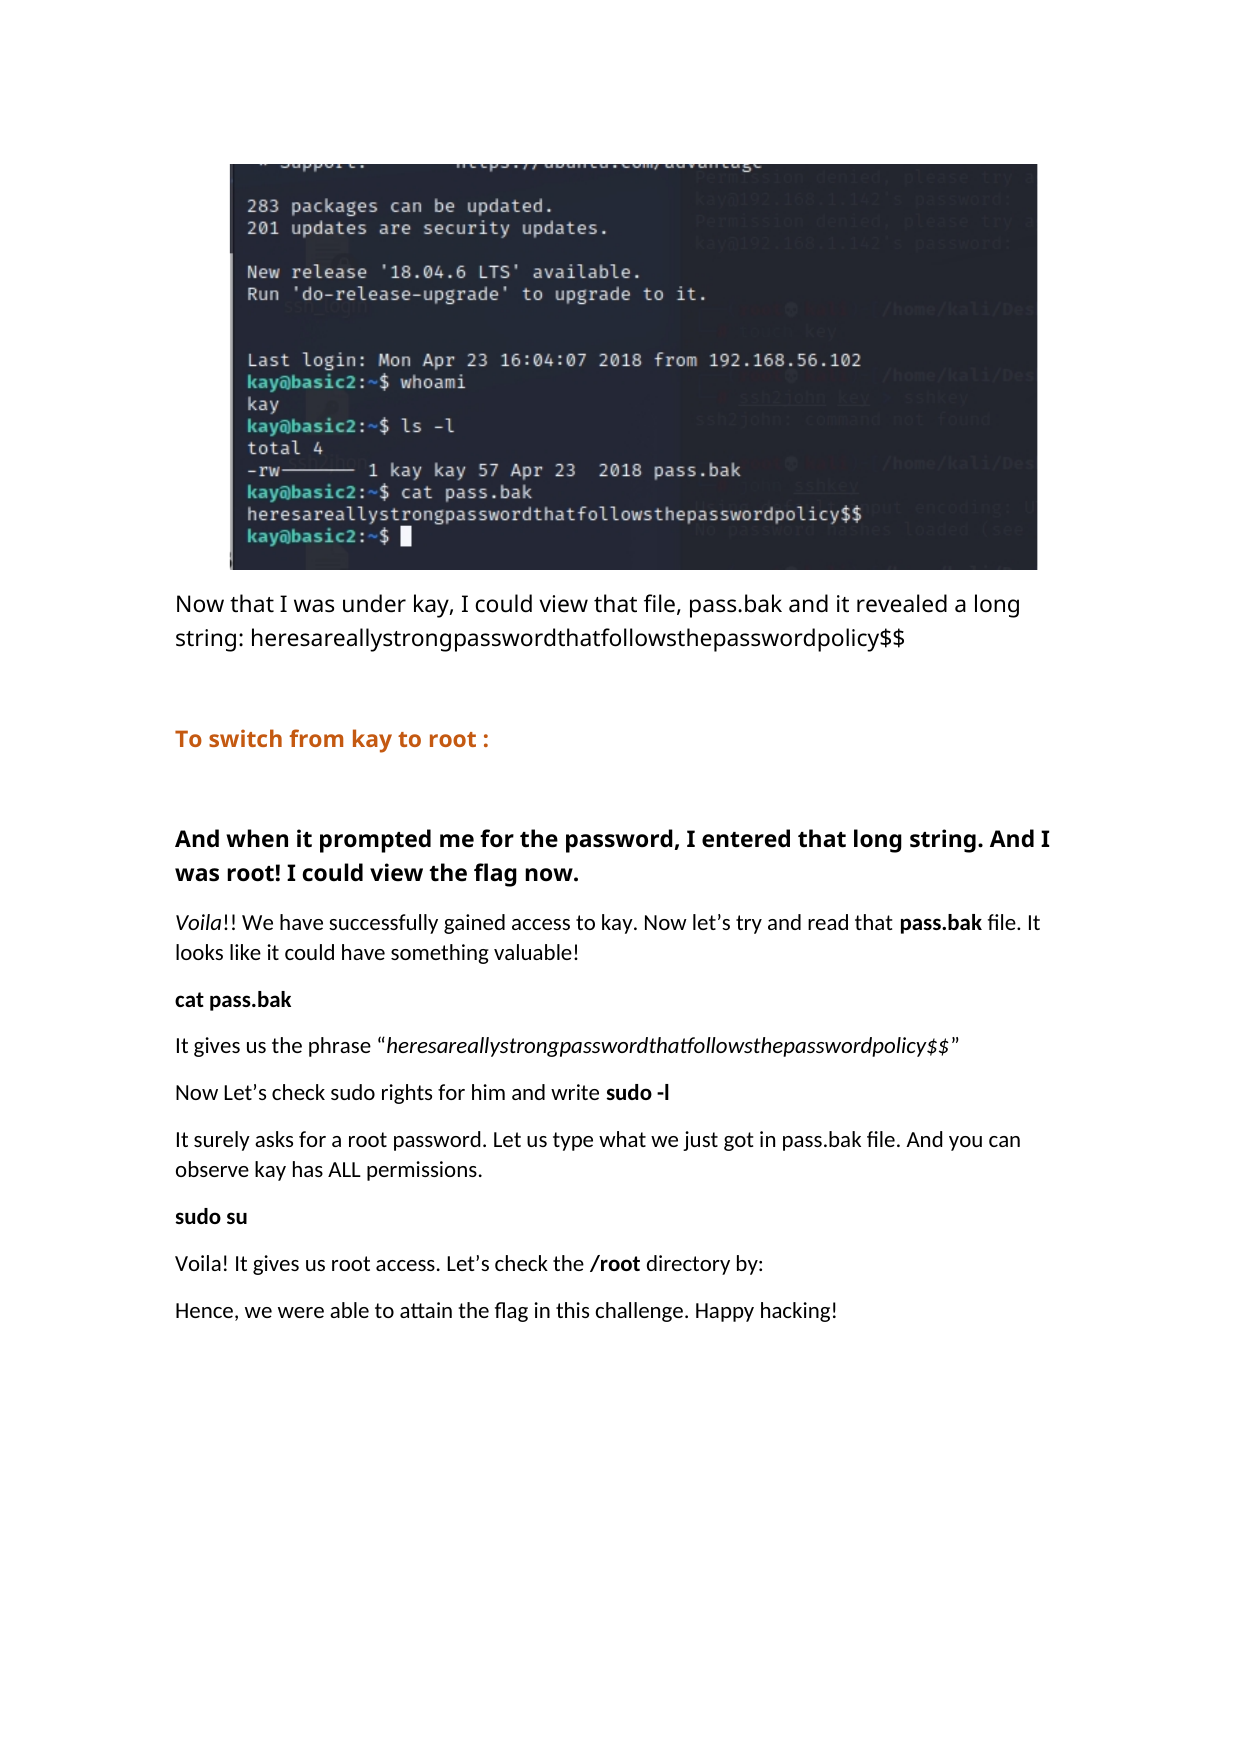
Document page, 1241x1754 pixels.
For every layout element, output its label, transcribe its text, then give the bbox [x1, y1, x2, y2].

text Now that I was under kay, I could view that file, pass.bak and it revealed a long string: heresareallystrongpasswordthatfollowsthepasswordpolicy$$ [175, 588, 1092, 653]
text Voila! It gives us root access. Let’s check the /root directory by: [175, 1249, 1092, 1277]
text sudo su [175, 1202, 1092, 1230]
text Hence, we were able to attain the flag in this challenge. Happy hacking! [175, 1296, 1092, 1324]
text Now Let’s check sudo rights for him and write sudo -l [175, 1078, 1092, 1106]
text It gives us the phrase “heresareallystrongpasswordthatfollowsthepasswordpolicy$$” [175, 1032, 1092, 1059]
text cat pass.bak [175, 985, 1092, 1013]
text Voila!! We have successfully gained access to kay. Now let’s try and read that pass.bak file. It looks like it could have something valuable! [175, 908, 1092, 966]
picture [229, 164, 1038, 570]
text And when it prompted me for the password, I entered that long string. And I was root! I could view the flag now. [175, 823, 1092, 888]
text It surely asks for a root password. Let us type what we just got in pass.bak file. And you can observe kay has ALL permissions. [175, 1125, 1092, 1183]
text To switch from kay to root : [175, 723, 1092, 754]
